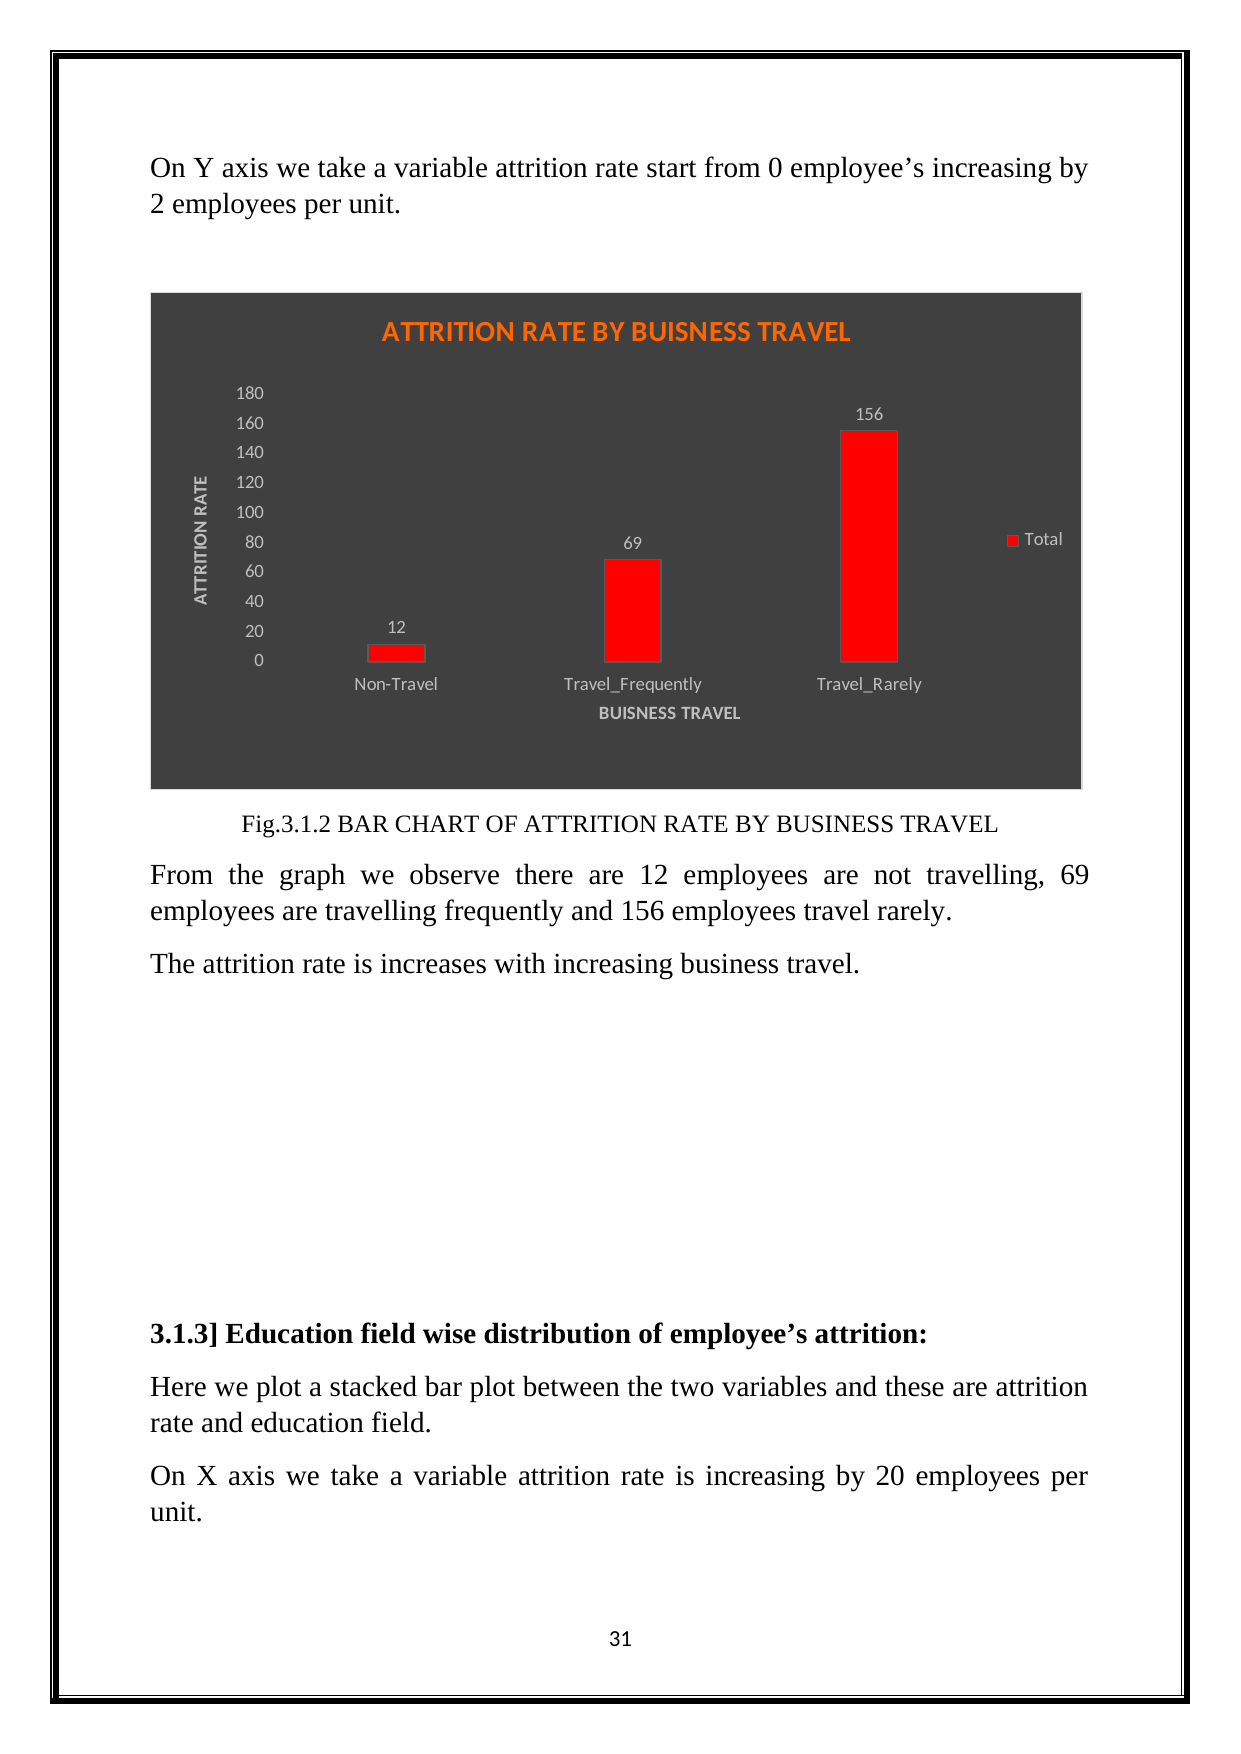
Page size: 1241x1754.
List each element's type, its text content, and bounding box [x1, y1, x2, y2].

text From the graph we observe there are 12 employees are not travelling, 69 employees are travelling frequently and 156 employees travel rarely. [150, 857, 1090, 927]
text On X axis we take a variable attrition rate is increasing by 20 employees per unit. [150, 1458, 1090, 1527]
text On Y axis we take a variable attrition rate start from 0 employee’s increasing by 2 employees per unit. [150, 150, 1090, 220]
text Fig.3.1.2 BAR CHART OF ATTRITION RATE BY BUSINESS TRAVEL [150, 809, 1090, 838]
text 3.1.3] Education field wise distribution of employee’s attrition: [150, 1316, 1090, 1349]
text Here we plot a stacked bar plot between the two variables and these are attrition rate and education field. [150, 1369, 1090, 1438]
text The attrition rate is increases with increasing business travel. [150, 946, 1090, 980]
